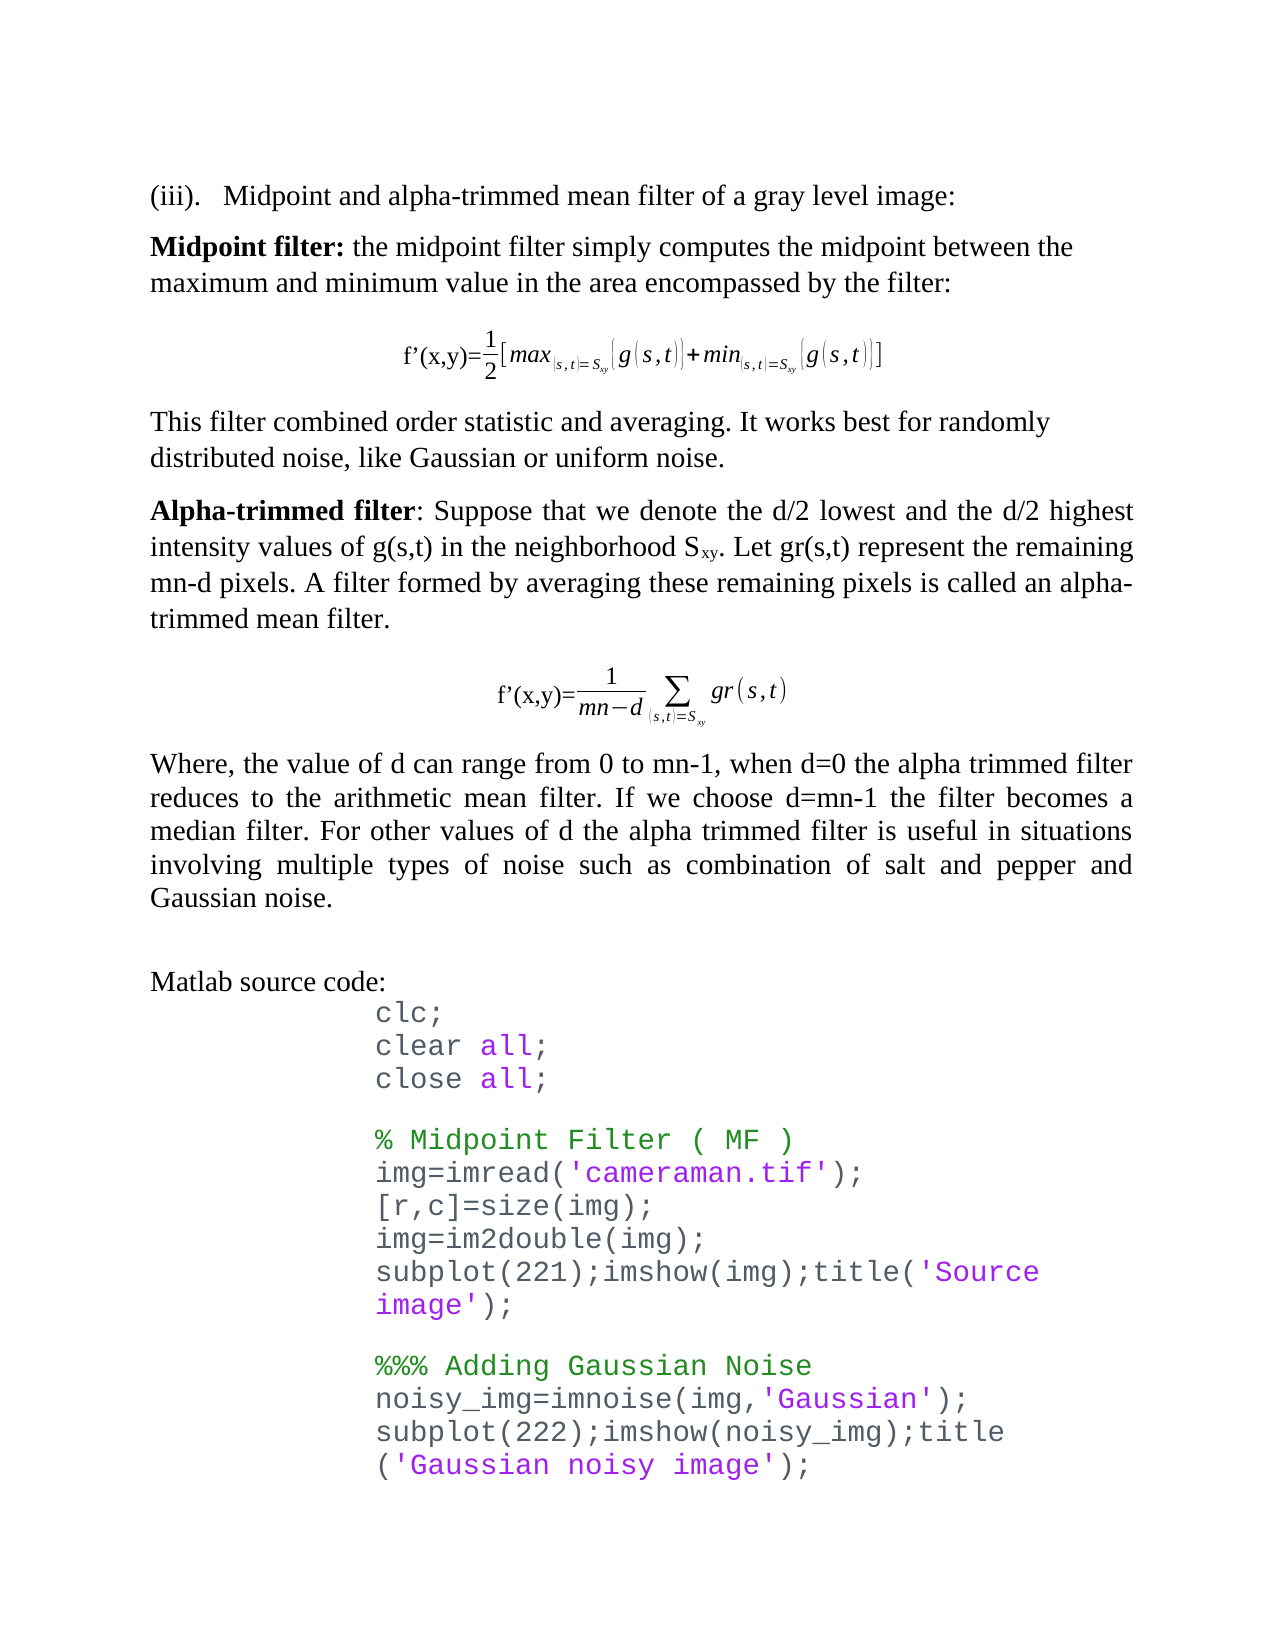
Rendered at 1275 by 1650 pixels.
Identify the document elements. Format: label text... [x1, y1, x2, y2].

text f’(x,y)= [150, 662, 1134, 727]
text % Midpoint Filter ( MF ) [375, 1125, 1134, 1158]
text noisy_img=imnoise(img,'Gaussian'); [375, 1384, 1134, 1417]
text This filter combined order statistic and averaging. It works best for randomly distributed noise, like Gaussian or uniform noise. [150, 404, 1134, 473]
text close all; [375, 1064, 1134, 1097]
text Alpha-trimmed filter: Suppose that we denote the d/2 lowest and the d/2 highest intensity values of g(s,t) in the neighborhood Sxy. Let gr(s,t) represent the remaining mn-d pixels. A filter formed by averaging these remaining pixels is called an alpha-trimmed mean filter. [150, 493, 1134, 635]
text %%% Adding Gaussian Noise [375, 1351, 1134, 1384]
text [r,c]=size(img); [375, 1191, 1134, 1224]
text subplot(221);imshow(img);title('Source image'); [375, 1257, 1134, 1323]
text subplot(222);imshow(noisy_img);title('Gaussian noisy image'); [375, 1417, 1134, 1483]
text f’(x,y)= [150, 326, 1134, 385]
text clc; [375, 998, 1134, 1031]
text img=im2double(img); [375, 1224, 1134, 1257]
text img=imread('cameraman.tif'); [375, 1158, 1134, 1191]
text Matlab source code: [150, 964, 1134, 998]
text Midpoint filter: the midpoint filter simply computes the midpoint between the maximum and minimum value in the area encompassed by the filter: [150, 229, 1134, 298]
text clear all; [375, 1031, 1134, 1064]
text (iii). Midpoint and alpha-trimmed mean filter of a gray level image: [150, 178, 1134, 212]
text Where, the value of d can range from 0 to mn-1, when d=0 the alpha trimmed filter reduces to the arithmetic mean filter. If we choose d=mn-1 the filter becomes a median filter. For other values of d the alpha trimmed filter is useful in situations involving multiple types of noise such as combination of salt and pepper and Gaussian noise. [150, 746, 1134, 914]
